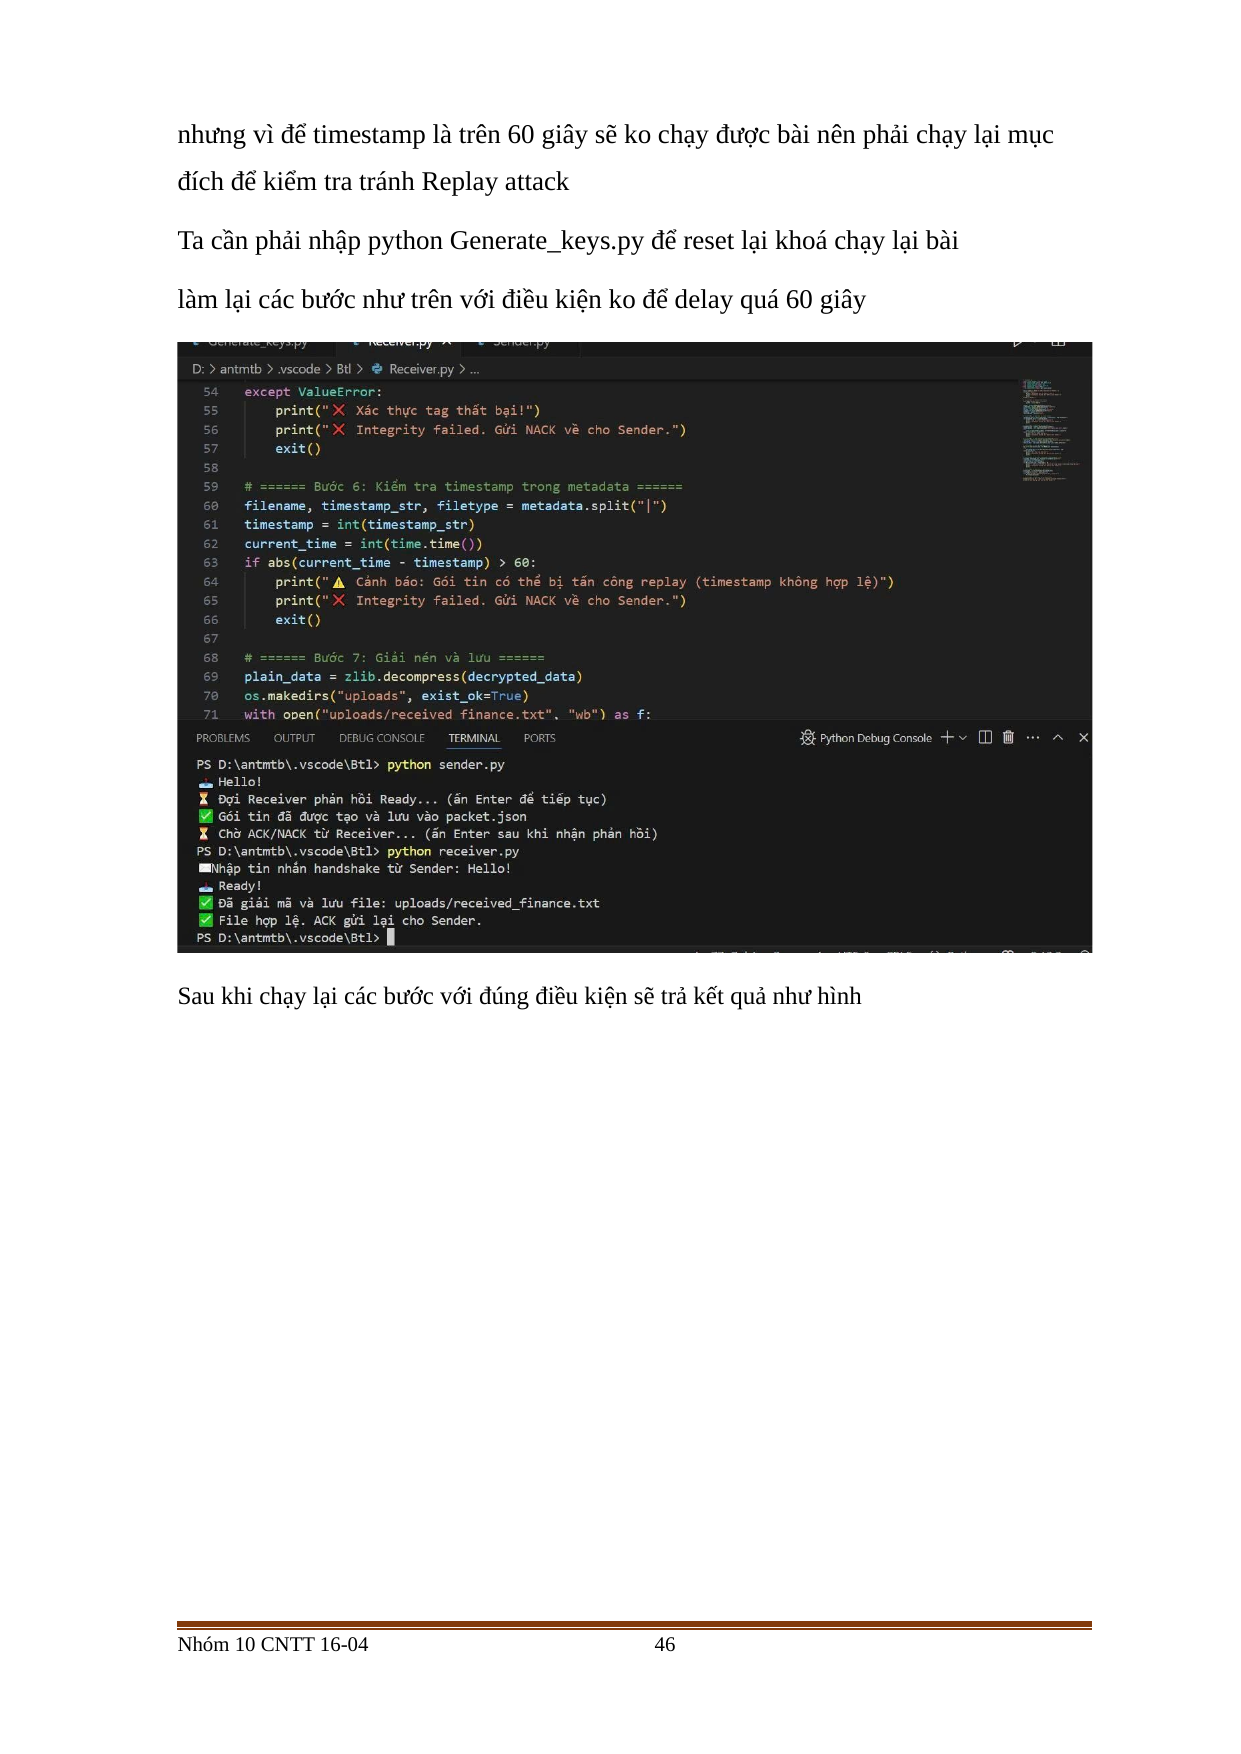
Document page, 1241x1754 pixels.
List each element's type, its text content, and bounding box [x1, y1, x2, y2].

text Sau khi chạy lại các bước với đúng điều kiện sẽ trả kết quả như hình [177, 981, 1092, 1009]
picture [177, 342, 1093, 953]
text Ta cần phải nhập python Generate_keys.py để reset lại khoá chạy lại bài [177, 224, 1092, 255]
text làm lại các bước như trên với điều kiện ko để delay quá 60 giây [177, 283, 1092, 314]
text nhưng vì để timestamp là trên 60 giây sẽ ko chạy được bài nên phải chạy lại mục đích để kiểm tra tránh Replay attack [177, 118, 1092, 196]
